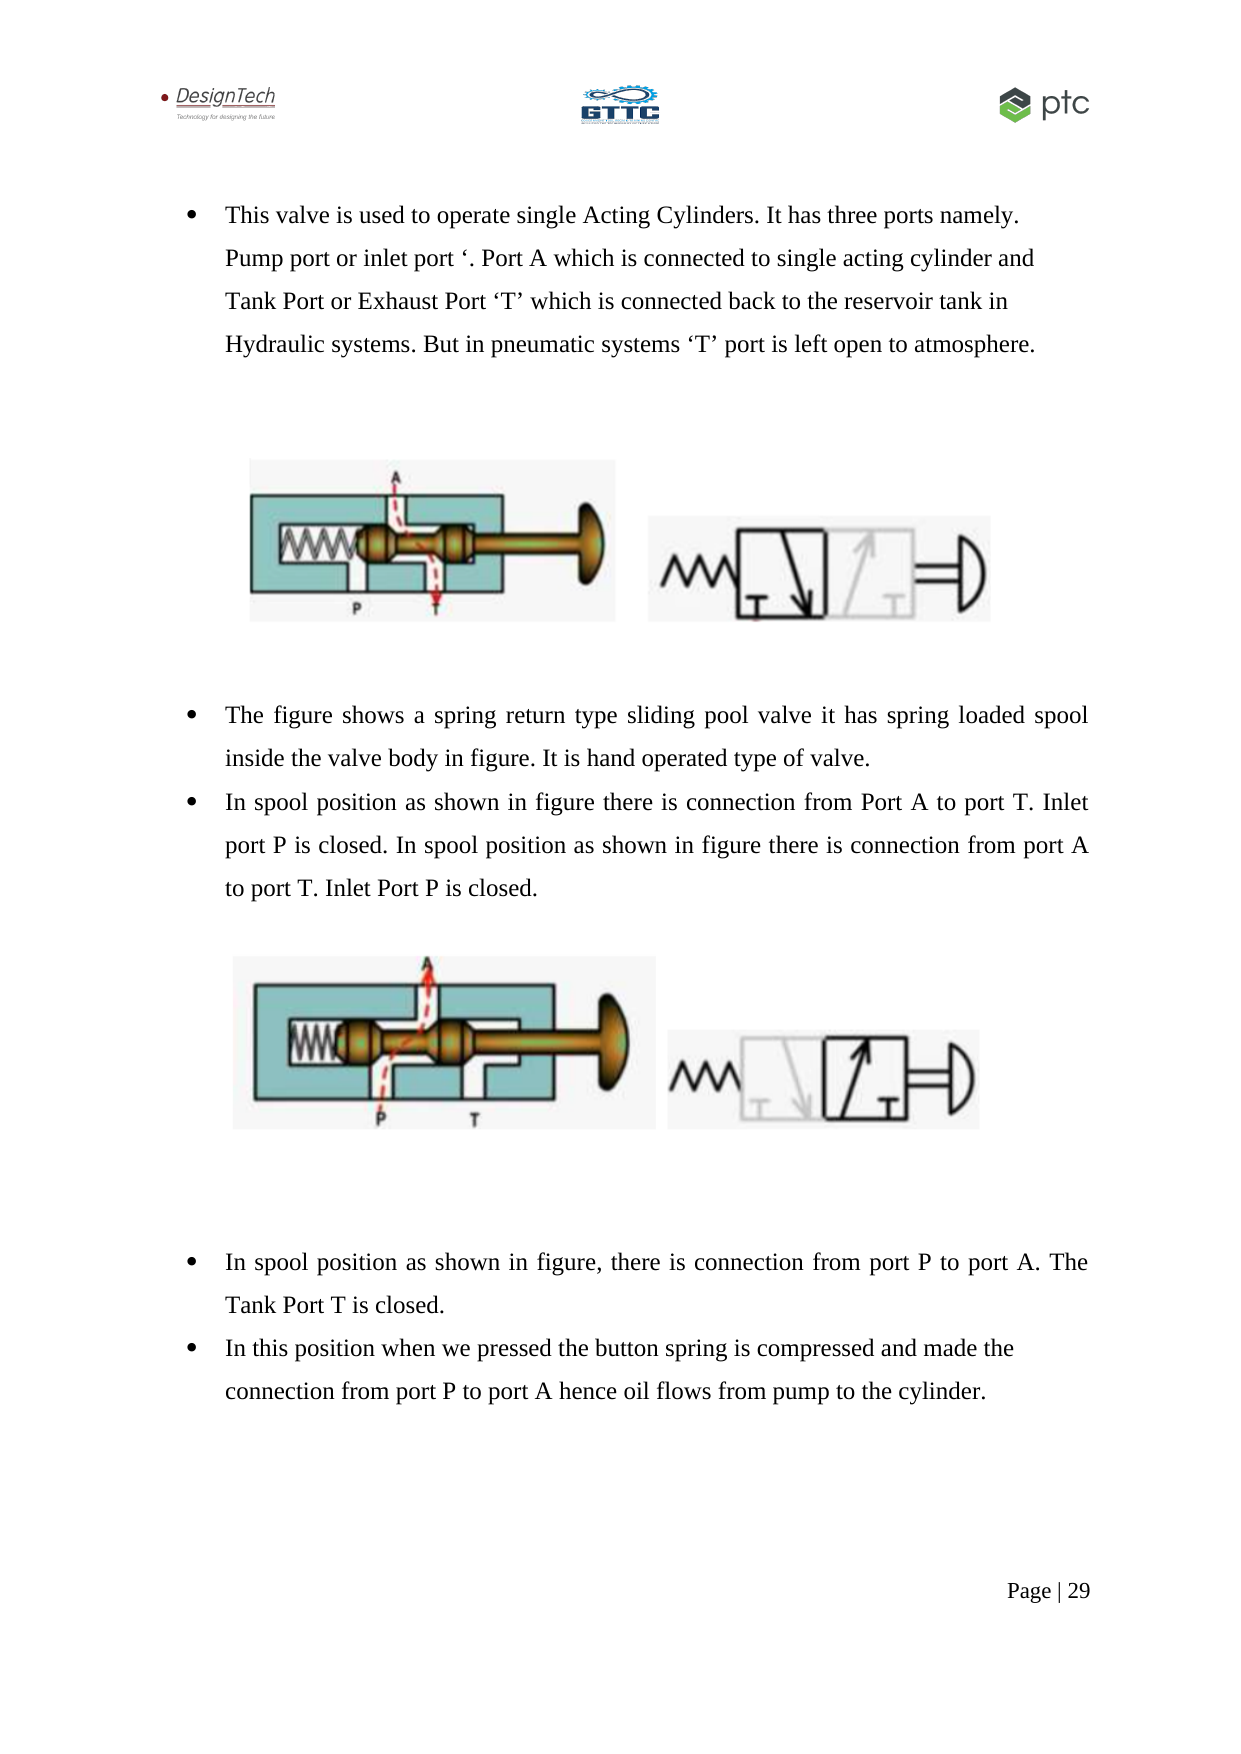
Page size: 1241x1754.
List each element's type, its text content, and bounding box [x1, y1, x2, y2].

list In spool position as shown in figure there is connection from Port A to port T. Inlet port P is closed. In spool position as shown in figure there is connection from port A to port T. Inlet Port P is closed. [187, 787, 1090, 902]
list This valve is used to operate single Acting Cylinders. It has three ports namely. [187, 200, 1090, 229]
text Hydraulic systems. But in pneumatic systems ‘T’ port is left open to atmosphere. [150, 329, 1090, 358]
list In spool position as shown in figure, there is connection from port P to port A. The Tank Port T is closed. [187, 1247, 1090, 1318]
list The figure shows a spring return type sliding pool valve it has spring loaded spool inside the valve body in figure. It is hand operated type of valve. [187, 700, 1090, 772]
picture [224, 942, 994, 1132]
text Tank Port or Exhaust Port ‘T’ which is connected back to the reservoir tank in [150, 286, 1090, 315]
picture [249, 458, 991, 643]
picture [998, 79, 1091, 131]
list In this position when we pressed the button spring is compressed and made the [187, 1333, 1090, 1362]
picture [150, 76, 286, 131]
picture [565, 79, 675, 131]
text connection from port P to port A hence oil flows from pump to the cylinder. [187, 1376, 1090, 1405]
text Pump port or inlet port ‘. Port A which is connected to single acting cylinder and [150, 243, 1090, 272]
